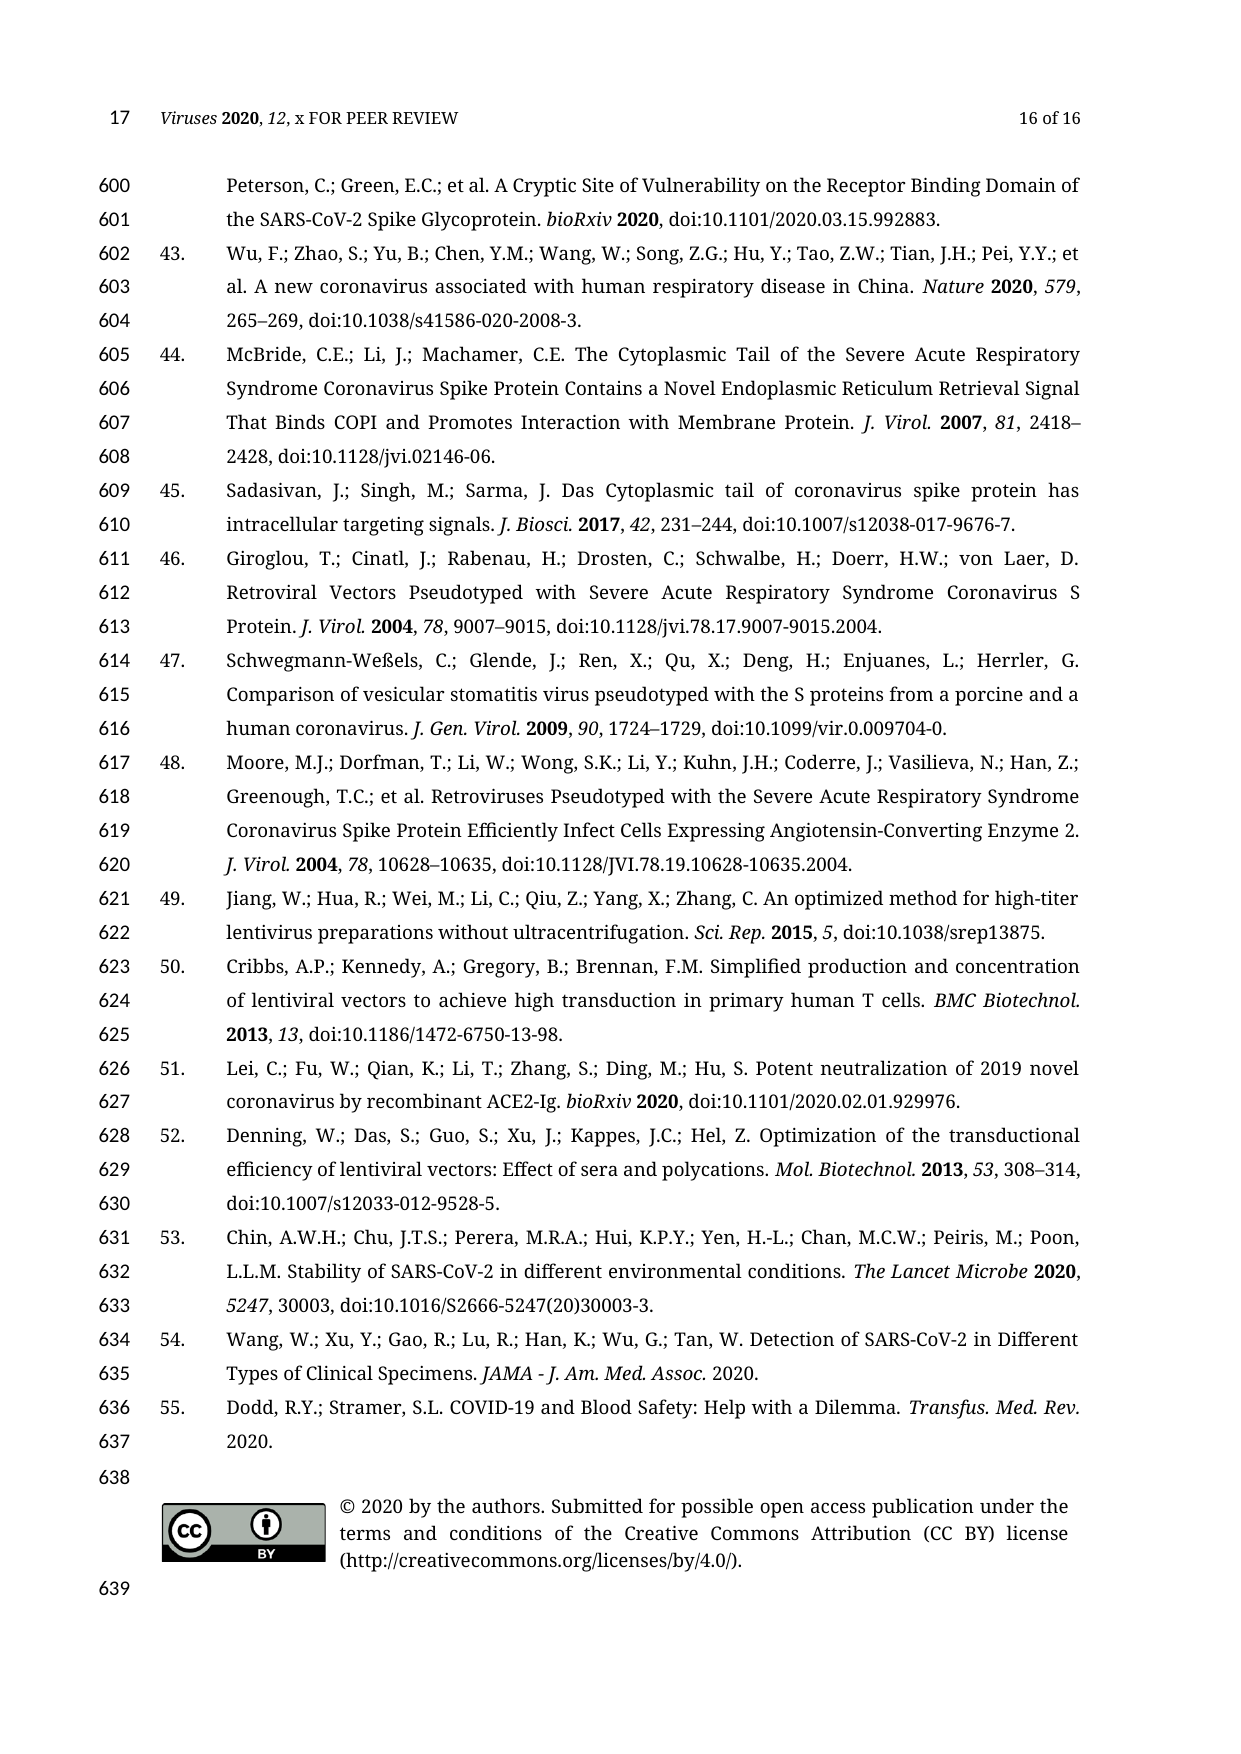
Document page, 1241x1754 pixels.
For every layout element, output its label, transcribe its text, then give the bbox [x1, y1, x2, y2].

picture [161, 1503, 326, 1562]
text 54. Wang, W.; Xu, Y.; Gao, R.; Lu, R.; Han, K.; Wu, G.; Tan, W. Detection of SARS-CoV-2 in Different Types of Clinical Specimens. JAMA - J. Am. Med. Assoc. 2020. [159, 1322, 1081, 1390]
text 47. Schwegmann-Weßels, C.; Glende, J.; Ren, X.; Qu, X.; Deng, H.; Enjuanes, L.; Herrler, G. Comparison of vesicular stomatitis virus pseudotyped with the S proteins from a porcine and a human coronavirus. J. Gen. Virol. 2009, 90, 1724–1729, doi:10.1099/vir.0.009704-0. [159, 643, 1081, 745]
text 55. Dodd, R.Y.; Stramer, S.L. COVID-19 and Blood Safety: Help with a Dilemma. Transfus. Med. Rev. 2020. [159, 1390, 1081, 1458]
text 49. Jiang, W.; Hua, R.; Wei, M.; Li, C.; Qiu, Z.; Yang, X.; Zhang, C. An optimized method for high-titer lentivirus preparations without ultracentrifugation. Sci. Rep. 2015, 5, doi:10.1038/srep13875. [159, 881, 1081, 949]
text 48. Moore, M.J.; Dorfman, T.; Li, W.; Wong, S.K.; Li, Y.; Kuhn, J.H.; Coderre, J.; Vasilieva, N.; Han, Z.; Greenough, T.C.; et al. Retroviruses Pseudotyped with the Severe Acute Respiratory Syndrome Coronavirus Spike Protein Efficiently Infect Cells Expressing Angiotensin-Converting Enzyme 2. J. Virol. 2004, 78, 10628–10635, doi:10.1128/JVI.78.19.10628-10635.2004. [159, 745, 1081, 881]
text 53. Chin, A.W.H.; Chu, J.T.S.; Perera, M.R.A.; Hui, K.P.Y.; Yen, H.-L.; Chan, M.C.W.; Peiris, M.; Poon, L.L.M. Stability of SARS-CoV-2 in different environmental conditions. The Lancet Microbe 2020, 5247, 30003, doi:10.1016/S2666-5247(20)30003-3. [159, 1220, 1081, 1322]
text 43. Wu, F.; Zhao, S.; Yu, B.; Chen, Y.M.; Wang, W.; Song, Z.G.; Hu, Y.; Tao, Z.W.; Tian, J.H.; Pei, Y.Y.; et al. A new coronavirus associated with human respiratory disease in China. Nature 2020, 579, 265–269, doi:10.1038/s41586-020-2008-3. [159, 236, 1081, 337]
text 50. Cribbs, A.P.; Kennedy, A.; Gregory, B.; Brennan, F.M. Simplified production and concentration of lentiviral vectors to achieve high transduction in primary human T cells. BMC Biotechnol. 2013, 13, doi:10.1186/1472-6750-13-98. [159, 949, 1081, 1051]
text 51. Lei, C.; Fu, W.; Qian, K.; Li, T.; Zhang, S.; Ding, M.; Hu, S. Potent neutralization of 2019 novel coronavirus by recombinant ACE2-Ig. bioRxiv 2020, doi:10.1101/2020.02.01.929976. [159, 1051, 1081, 1118]
table_header [160, 1492, 337, 1573]
text 46. Giroglou, T.; Cinatl, J.; Rabenau, H.; Drosten, C.; Schwalbe, H.; Doerr, H.W.; von Laer, D. Retroviral Vectors Pseudotyped with Severe Acute Respiratory Syndrome Coronavirus S Protein. J. Virol. 2004, 78, 9007–9015, doi:10.1128/jvi.78.17.9007-9015.2004. [159, 541, 1081, 643]
text 44. McBride, C.E.; Li, J.; Machamer, C.E. The Cytoplasmic Tail of the Severe Acute Respiratory Syndrome Coronavirus Spike Protein Contains a Novel Endoplasmic Reticulum Retrieval Signal That Binds COPI and Promotes Interaction with Membrane Protein. J. Virol. 2007, 81, 2418–2428, doi:10.1128/jvi.02146-06. [159, 337, 1081, 473]
text 45. Sadasivan, J.; Singh, M.; Sarma, J. Das Cytoplasmic tail of coronavirus spike protein has intracellular targeting signals. J. Biosci. 2017, 42, 231–244, doi:10.1007/s12038-017-9676-7. [159, 473, 1081, 541]
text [159, 168, 1081, 236]
table_header © 2020 by the authors. Submitted for possible open access publication under the terms and conditions of the Creative Commons Attribution (CC BY) license (http://creativecommons.org/licenses/by/4.0/). [337, 1492, 1081, 1573]
text 52. Denning, W.; Das, S.; Guo, S.; Xu, J.; Kappes, J.C.; Hel, Z. Optimization of the transductional efficiency of lentiviral vectors: Effect of sera and polycations. Mol. Biotechnol. 2013, 53, 308–314, doi:10.1007/s12033-012-9528-5. [159, 1118, 1081, 1220]
